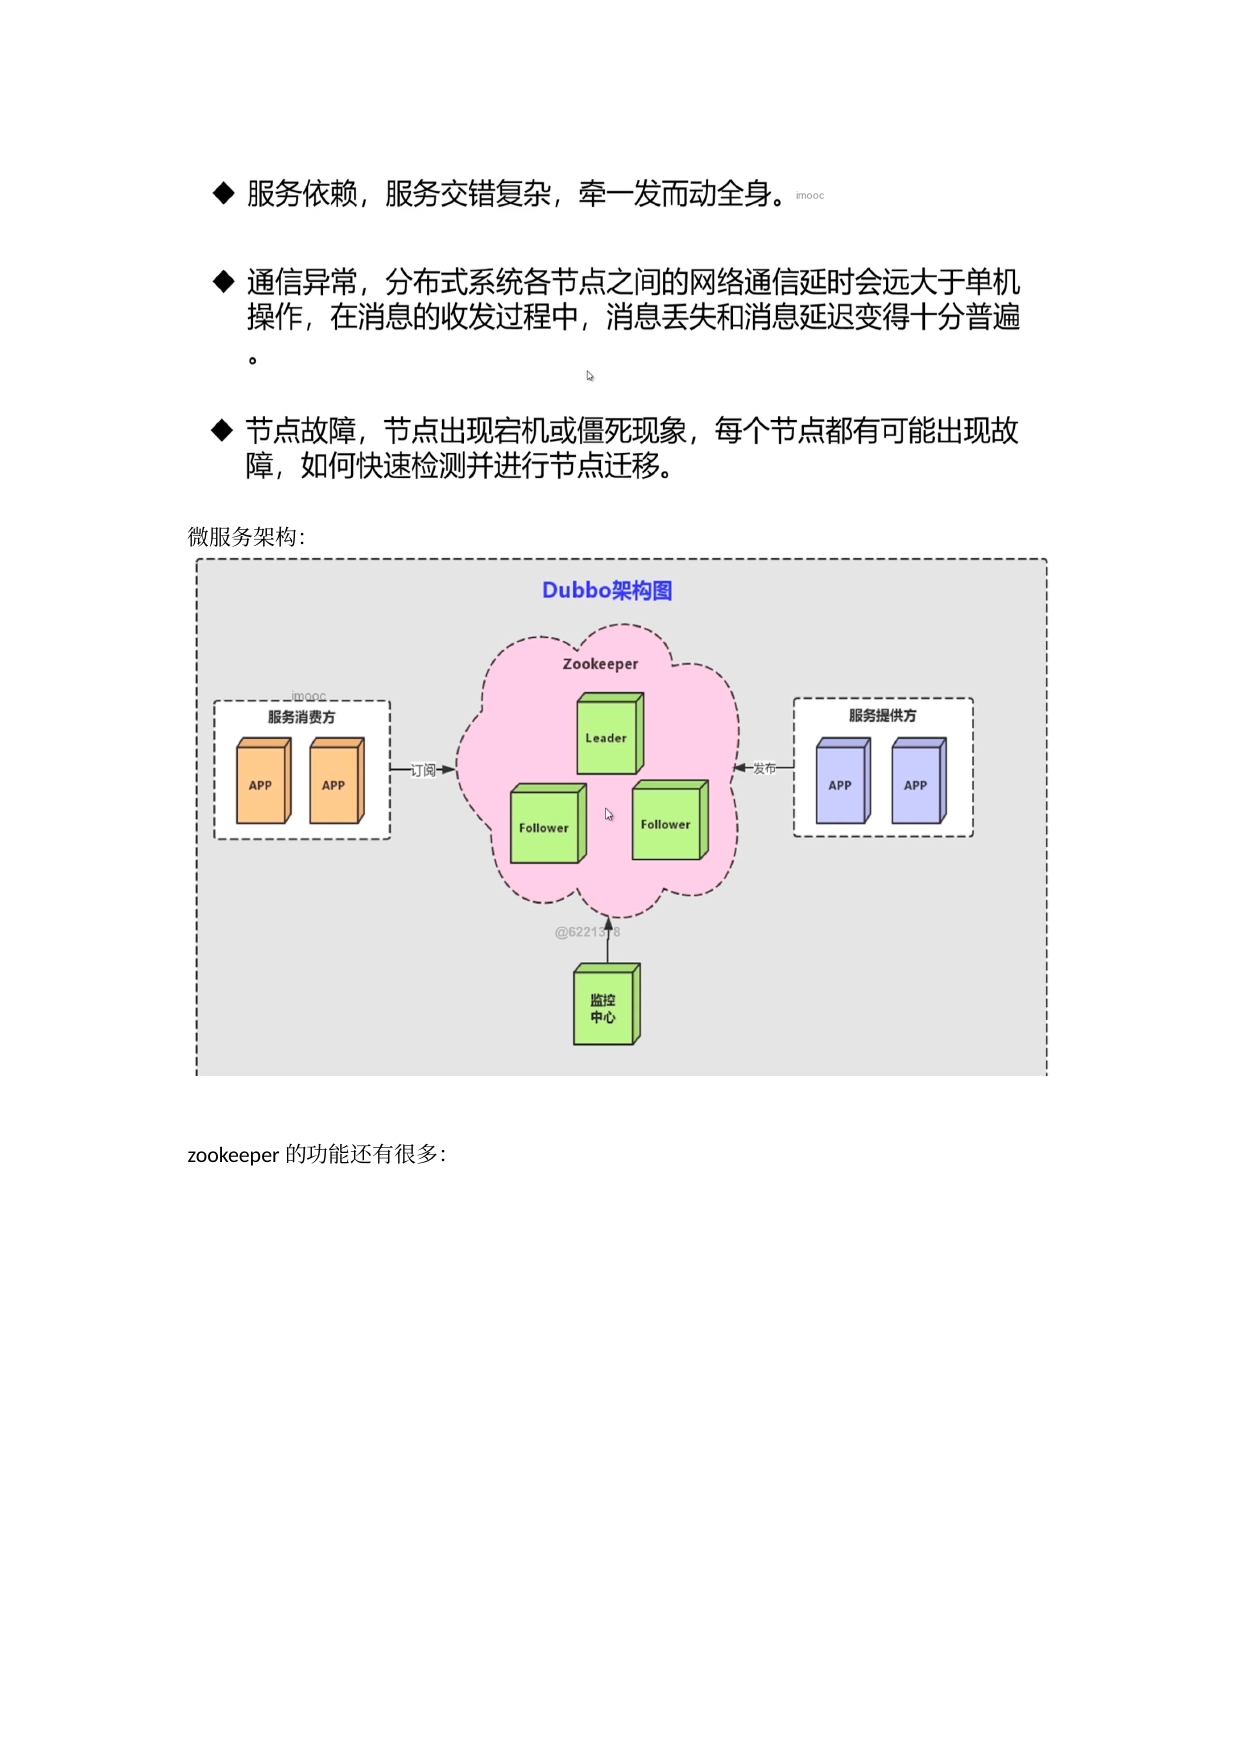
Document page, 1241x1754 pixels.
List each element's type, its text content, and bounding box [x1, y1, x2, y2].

text zookeeper 的功能还有很多： [187, 1137, 1053, 1169]
text 微服务架构： [187, 519, 1053, 552]
picture [187, 552, 1053, 1076]
picture [187, 162, 1053, 490]
